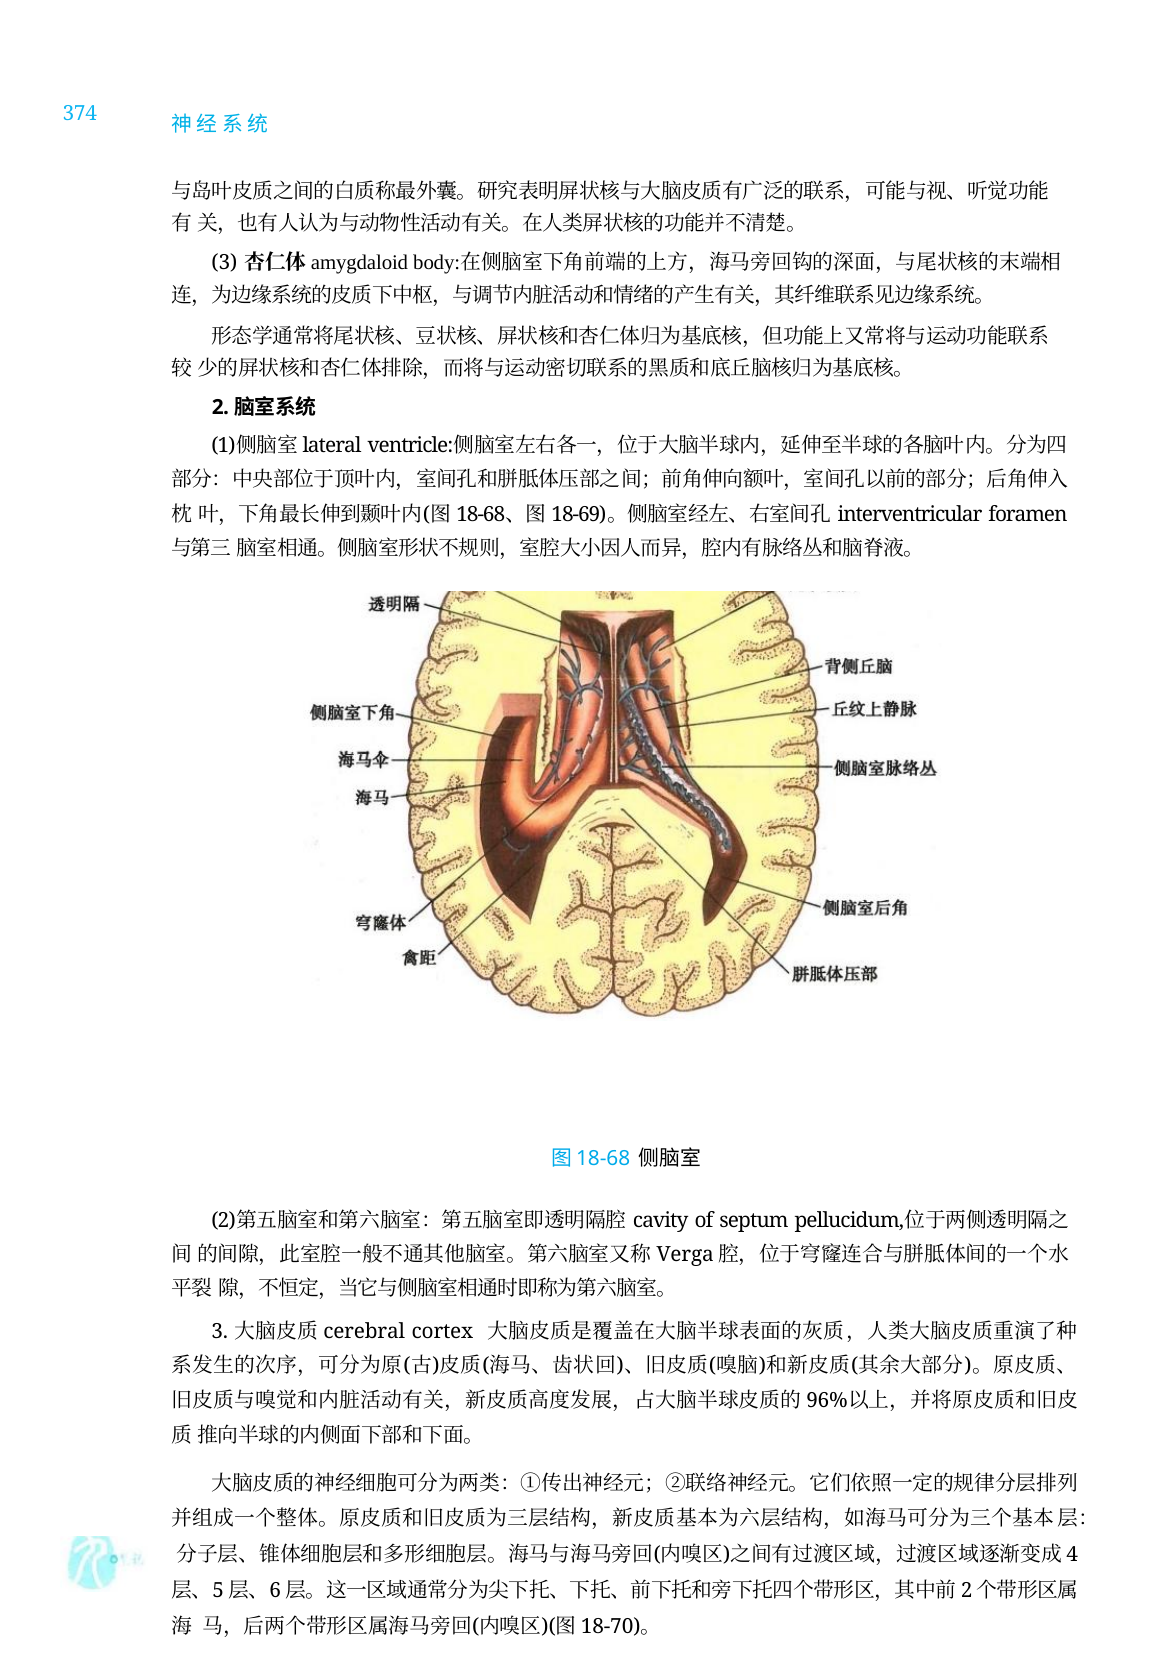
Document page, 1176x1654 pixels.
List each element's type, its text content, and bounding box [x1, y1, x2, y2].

text 与岛叶皮质之间的白质称最外囊。研究表明屏状核与大脑皮质有广泛的联系，可能与视、听觉功能有 关，也有人认为与动物性活动有关。在人类屏状核的功能并不清楚。 [171, 174, 1069, 236]
text (2)第五脑室和第六脑室：第五脑室即透明隔腔cavity of septum pellucidum,位于两侧透明隔之间 的间隙，此室腔一般不通其他脑室。第六脑室又称Verga腔，位于穹窿连合与胼胝体间的一个水平裂 隙，不恒定，当它与侧脑室相通时即称为第六脑室。 [171, 1204, 1070, 1302]
text 大脑皮质的神经细胞可分为两类：①传出神经元；②联络神经元。它们依照一定的规律分层排列 并组成一个整体。原皮质和旧皮质为三层结构，新皮质基本为六层结构，如海马可分为三个基本层： 分子层、锥体细胞层和多形细胞层。海马与海马旁回(内嗅区)之间有过渡区域，过渡区域逐渐变成4 层、5层、6层。这一区域通常分为尖下托、下托、前下托和旁下托四个带形区，其中前2个带形区属海 马，后两个带形区属海马旁回(内嗅区)(图18-70)。 [171, 1466, 1078, 1640]
text 2. 脑室系统 [212, 392, 1078, 420]
picture [60, 1536, 148, 1592]
text (3) 杏仁体amygdaloid body:在侧脑室下角前端的上方，海马旁回钩的深面，与尾状核的末端相 连，为边缘系统的皮质下中枢，与调节内脏活动和情绪的产生有关，其纤维联系见边缘系统。 [171, 246, 1068, 308]
picture [303, 591, 942, 1021]
text 图18-68 侧脑室 [551, 1143, 1078, 1171]
text 3. 大脑皮质cerebral cortex 大脑皮质是覆盖在大脑半球表面的灰质，人类大脑皮质重演了种 系发生的次序，可分为原(古)皮质(海马、齿状回)、旧皮质(嗅脑)和新皮质(其余大部分)。原皮质、 旧皮质与嗅觉和内脏活动有关，新皮质高度发展，占大脑半球皮质的96%以上，并将原皮质和旧皮质 推向半球的内侧面下部和下面。 [171, 1314, 1078, 1448]
text 形态学通常将尾状核、豆状核、屏状核和杏仁体归为基底核，但功能上又常将与运动功能联系较 少的屏状核和杏仁体排除，而将与运动密切联系的黑质和底丘脑核归为基底核。 [171, 319, 1069, 381]
text 374 [62, 103, 160, 124]
text (1)侧脑室lateral ventricle:侧脑室左右各一，位于大脑半球内，延伸至半球的各脑叶内。分为四 部分：中央部位于顶叶内，室间孔和胼胝体压部之间；前角伸向额叶，室间孔以前的部分；后角伸入枕 叶，下角最长伸到颞叶内(图18-68、图18-69)。侧脑室经左、右室间孔 interventricular foramen与第三 脑室相通。侧脑室形状不规则，室腔大小因人而异，腔内有脉络丛和脑脊液。 [171, 428, 1069, 562]
picture [85, 106, 92, 116]
text 神 经 系 统 [171, 109, 1078, 137]
